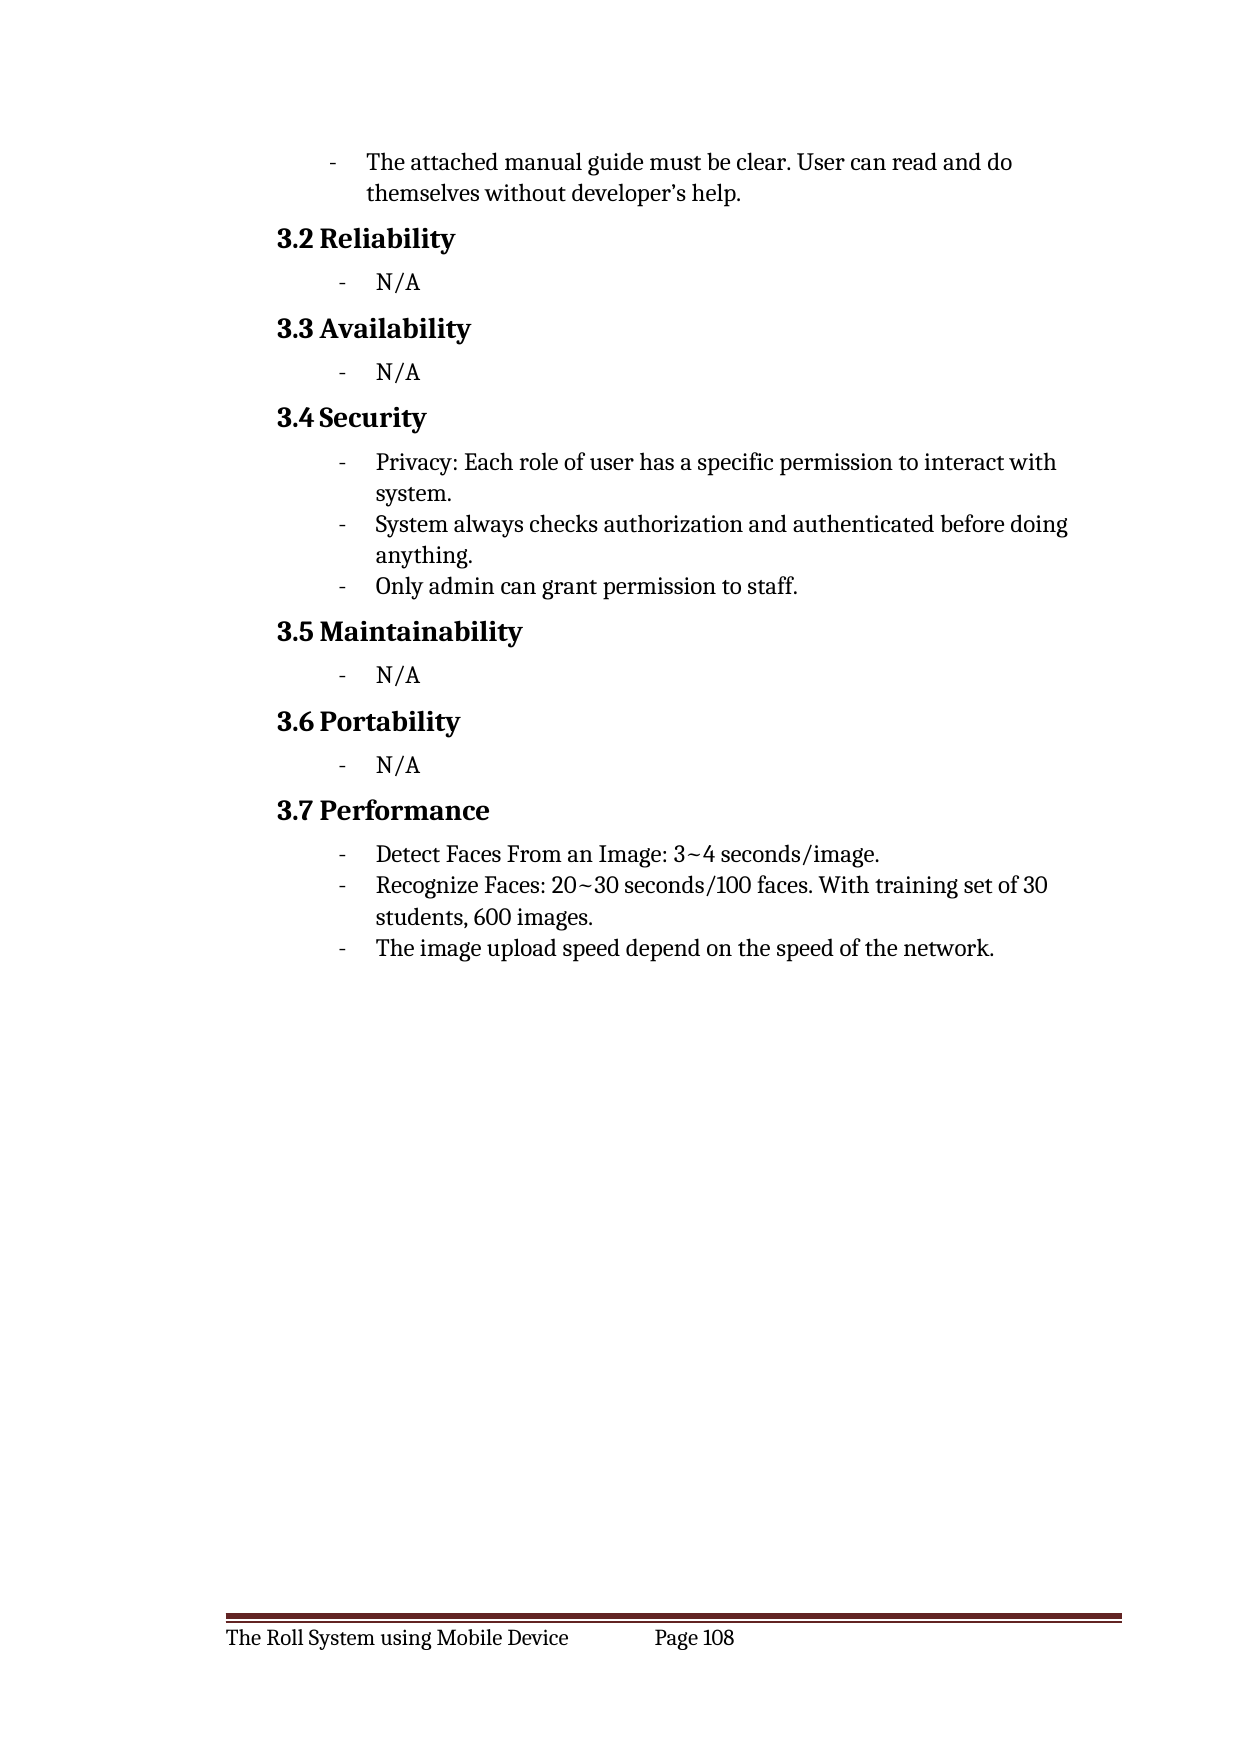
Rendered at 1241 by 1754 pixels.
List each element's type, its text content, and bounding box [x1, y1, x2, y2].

list System always checks authorization and authenticated before doing anything. [338, 509, 1122, 569]
subtitle Maintainability [277, 615, 1122, 649]
list Detect Faces From an Image: 3~4 seconds/image. [338, 840, 1122, 869]
list The image upload speed depend on the speed of the network. [338, 933, 1122, 962]
list Only admin can grant permission to staff. [338, 572, 1122, 600]
subtitle Reliability [277, 222, 1122, 256]
subtitle Portability [277, 705, 1122, 738]
list N/A [338, 751, 1122, 779]
subtitle Availability [277, 312, 1122, 345]
list Privacy: Each role of user has a specific permission to interact with system. [338, 447, 1122, 507]
list N/A [338, 358, 1122, 387]
list Recognize Faces: 20~30 seconds/100 faces. With training set of 30 students, 600 images. [338, 871, 1122, 931]
list The attached manual guide must be clear. User can read and do themselves without developer’s help. [329, 148, 1122, 207]
subtitle Performance [277, 794, 1122, 828]
list N/A [338, 661, 1122, 690]
subtitle Security [277, 401, 1122, 435]
list N/A [338, 268, 1122, 297]
